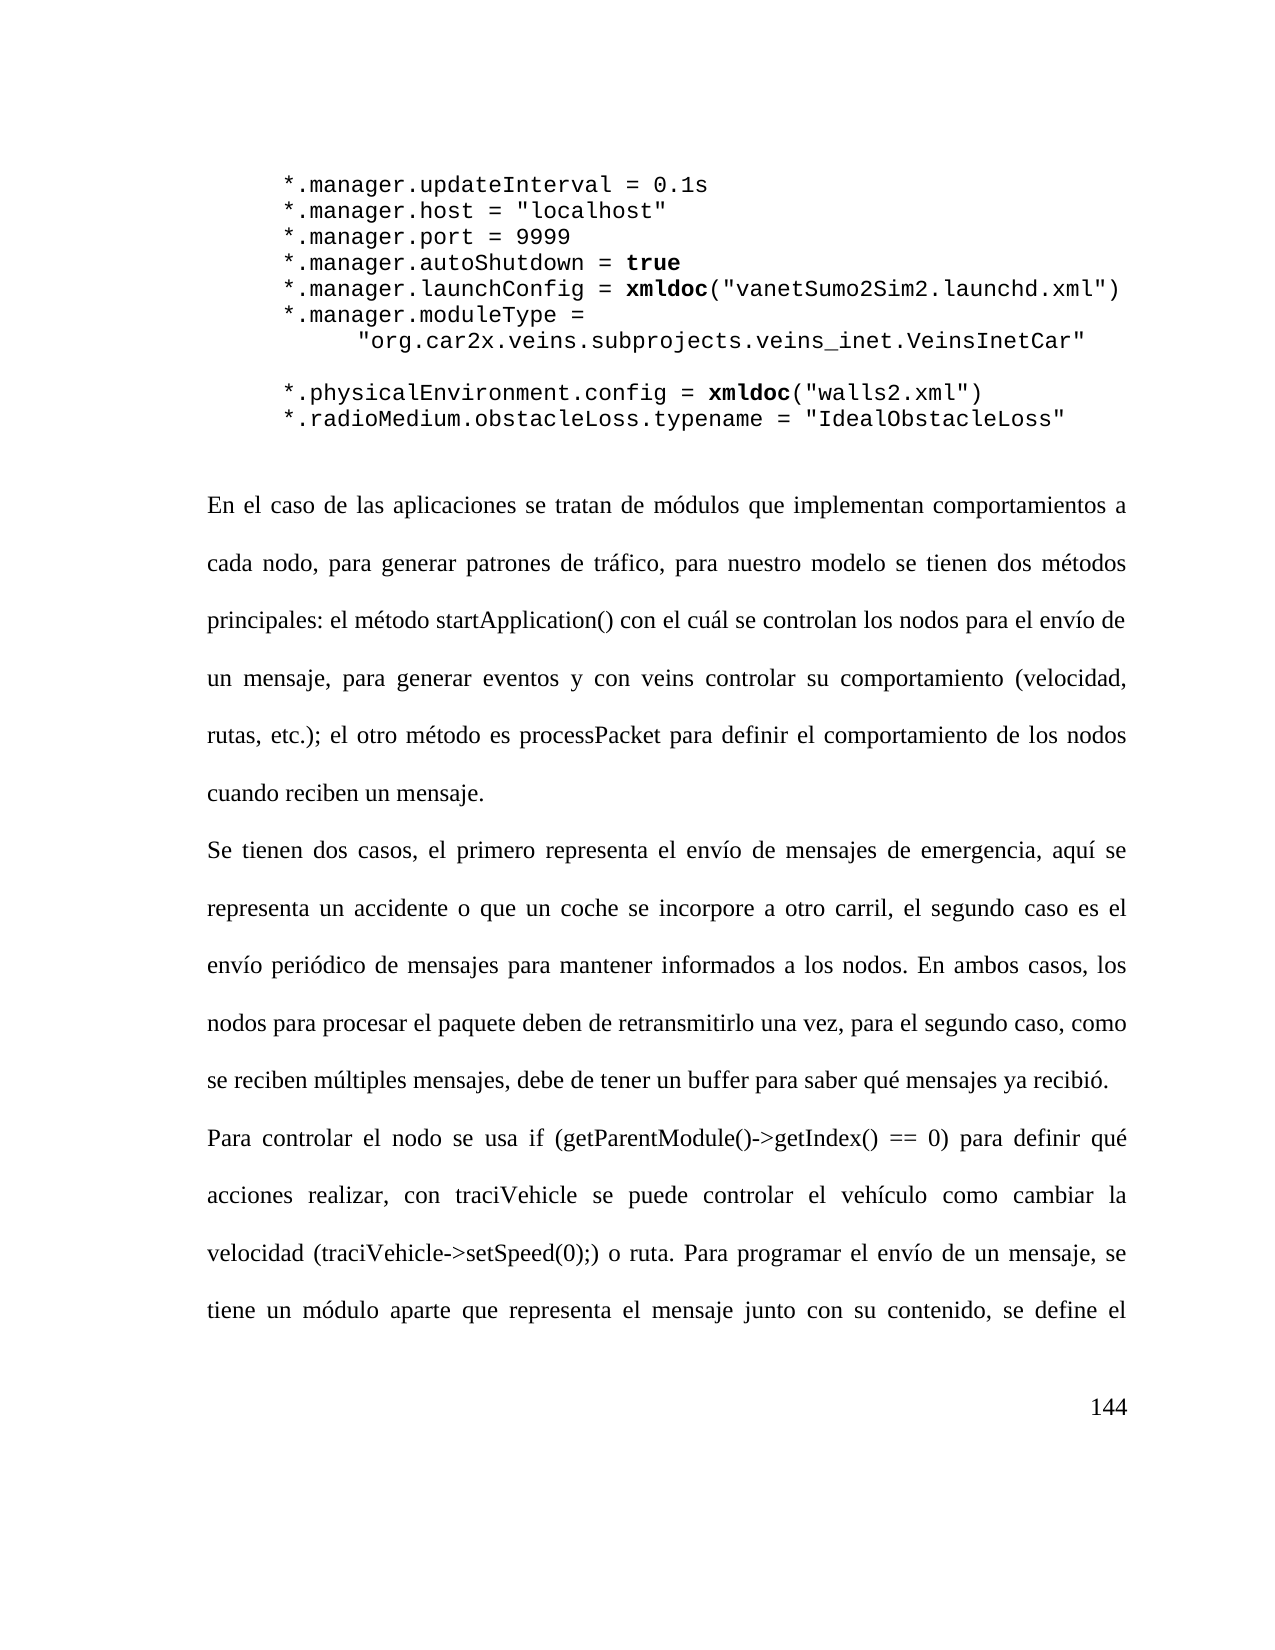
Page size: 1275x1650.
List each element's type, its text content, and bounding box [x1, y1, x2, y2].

text *.manager.host = "localhost" [282, 199, 1127, 226]
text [207, 1123, 1127, 1324]
text "org.car2x.veins.subprojects.veins_inet.VeinsInetCar" [282, 329, 1127, 355]
text *.manager.port = 9999 [282, 226, 1127, 251]
text *.manager.moduleType = [282, 303, 1127, 329]
text *.manager.launchConfig = xmldoc("vanetSumo2Sim2.launchd.xml") [282, 277, 1127, 303]
text Se tienen dos casos, el primero representa el envío de mensajes de emergencia, aquí se representa un accidente o que un coche se incorpore a otro carril, el segundo caso es el envío periódico de mensajes para mantener informados a los nodos. En ambos casos, los nodos para procesar el paquete deben de retransmitirlo una vez, para el segundo caso, como se reciben múltiples mensajes, debe de tener un buffer para saber qué mensajes ya recibió. [207, 836, 1127, 1094]
text En el caso de las aplicaciones se tratan de módulos que implementan comportamientos a cada nodo, para generar patrones de tráfico, para nuestro modelo se tienen dos métodos principales: el método startApplication() con el cuál se controlan los nodos para el envío de un mensaje, para generar eventos y con veins controlar su comportamiento (velocidad, rutas, etc.); el otro método es processPacket para definir el comportamiento de los nodos cuando reciben un mensaje. [207, 491, 1127, 807]
text *.manager.autoShutdown = true [282, 251, 1127, 277]
text *.manager.updateInterval = 0.1s [282, 174, 1127, 199]
text *.radioMedium.obstacleLoss.typename = "IdealObstacleLoss" [282, 407, 1127, 433]
text *.physicalEnvironment.config = xmldoc("walls2.xml") [282, 381, 1127, 407]
